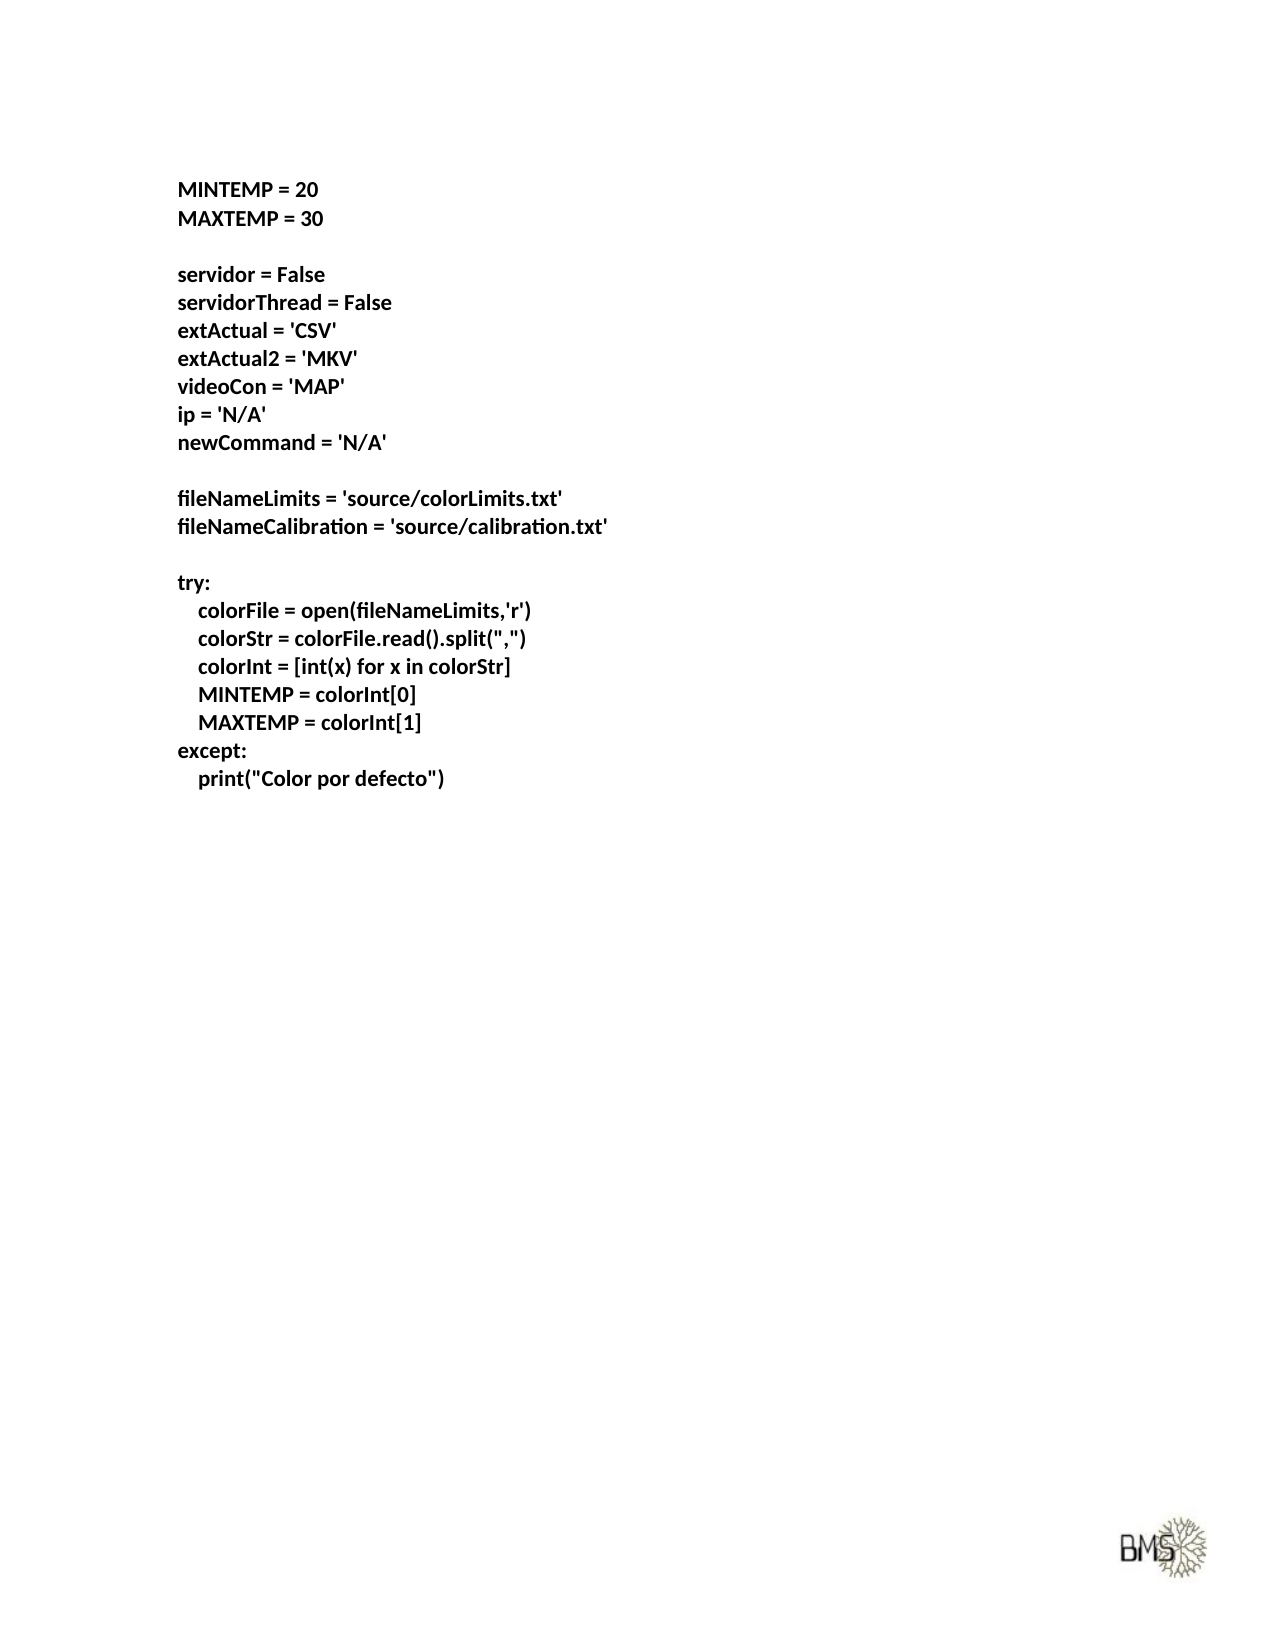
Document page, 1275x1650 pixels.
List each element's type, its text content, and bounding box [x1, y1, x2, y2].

text videoCon = 'MAP' [177, 372, 1098, 400]
text servidorThread = False [177, 288, 1098, 316]
text except: [177, 736, 1098, 764]
text fileNameLimits = 'source/colorLimits.txt' [177, 484, 1098, 512]
text MAXTEMP = colorInt[1] [177, 708, 1098, 736]
text servidor = False [177, 260, 1098, 288]
picture [1116, 1502, 1207, 1593]
text extActual = 'CSV' [177, 316, 1098, 344]
text fileNameCalibration = 'source/calibration.txt' [177, 512, 1098, 540]
text print("Color por defecto") [177, 764, 1098, 792]
text ip = 'N/A' [177, 400, 1098, 428]
text MINTEMP = colorInt[0] [177, 680, 1098, 708]
text colorFile = open(fileNameLimits,'r') [177, 596, 1098, 624]
text extActual2 = 'MKV' [177, 344, 1098, 372]
text MINTEMP = 20 [177, 176, 1098, 204]
text newCommand = 'N/A' [177, 428, 1098, 456]
text MAXTEMP = 30 [177, 204, 1098, 232]
text colorInt = [int(x) for x in colorStr] [177, 652, 1098, 680]
text try: [177, 568, 1098, 596]
text colorStr = colorFile.read().split(",") [177, 624, 1098, 652]
